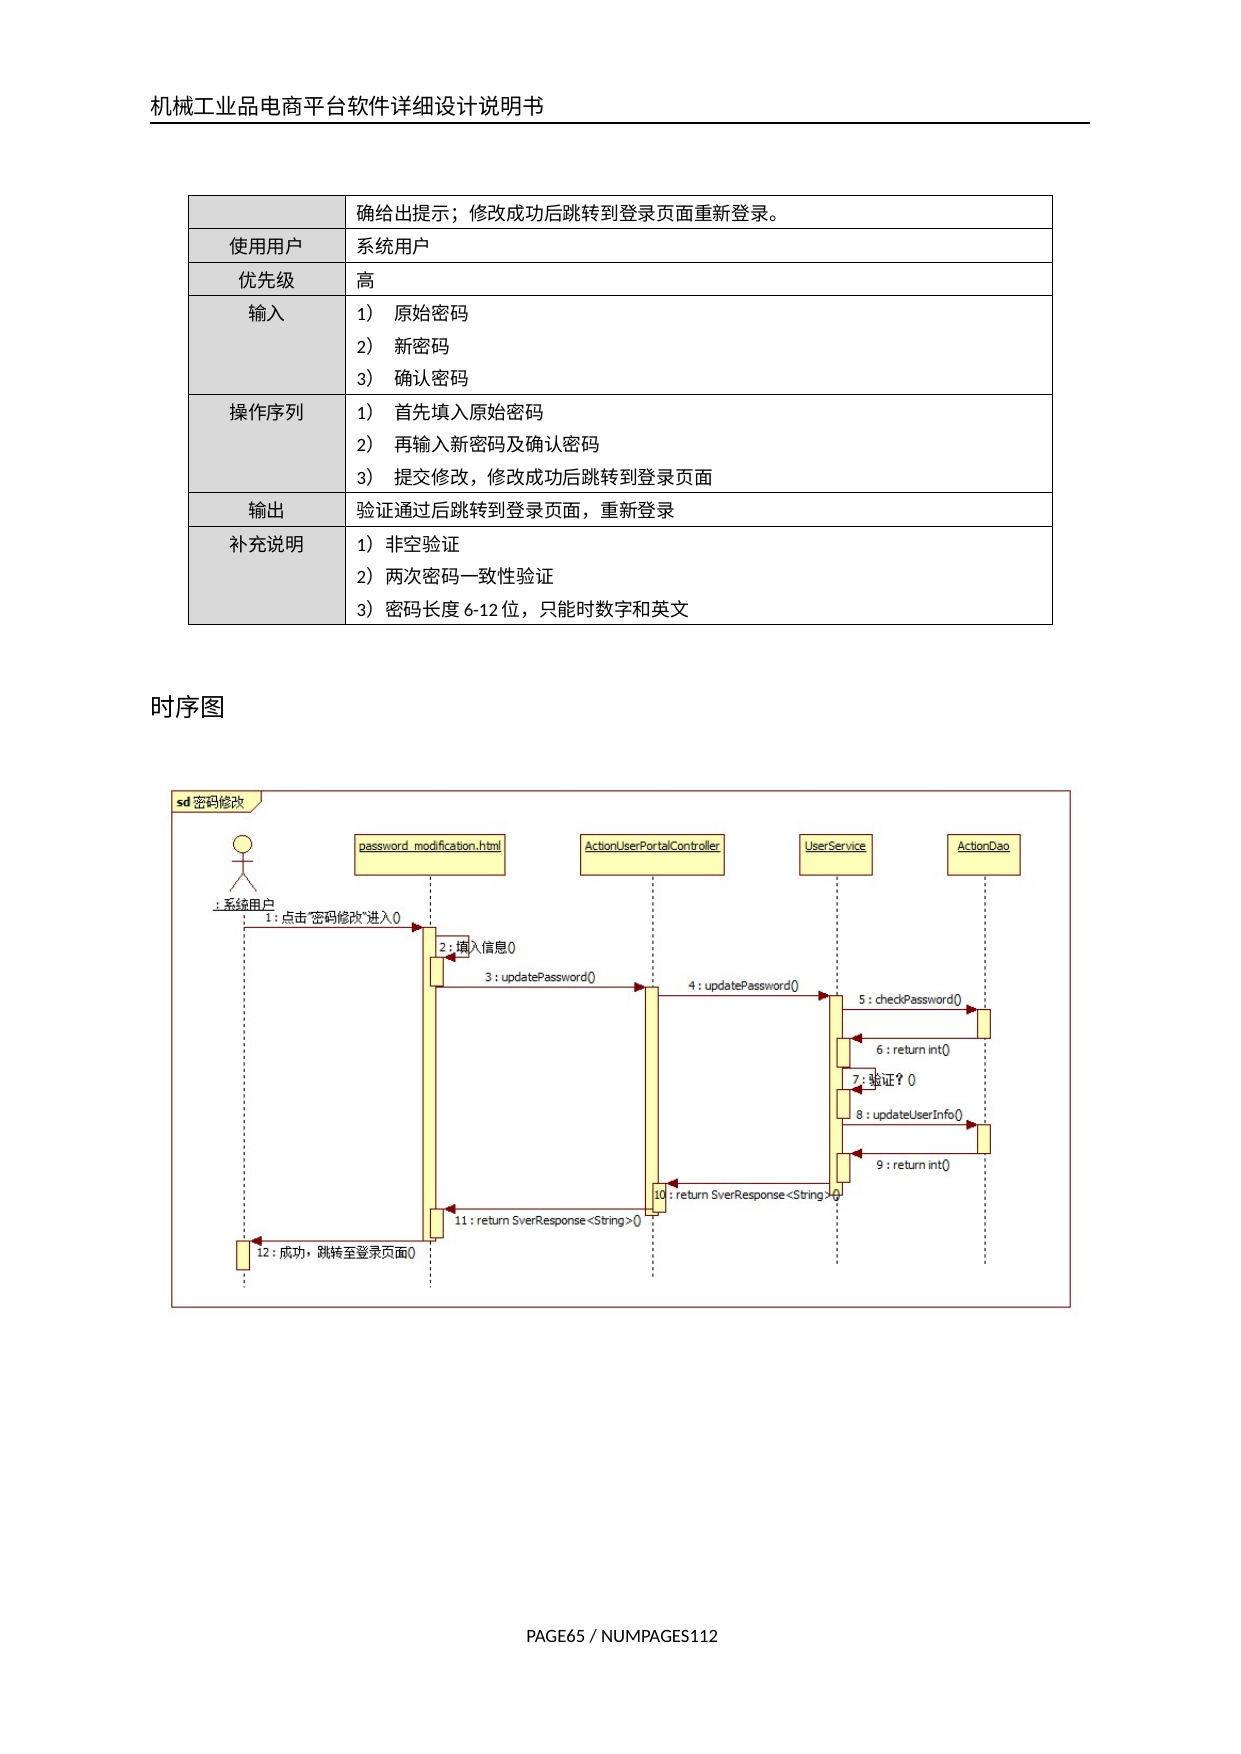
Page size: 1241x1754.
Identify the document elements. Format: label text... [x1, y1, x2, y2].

text 时序图 [150, 673, 1090, 738]
table_cell 1）非空验证 2）两次密码一致性验证 3）密码长度6-12位，只能时数字和英文 [346, 527, 1052, 624]
picture [150, 770, 1091, 1328]
table_cell 补充说明 [189, 527, 345, 624]
table_cell 使用用户 [189, 229, 345, 262]
table_cell 操作序列 [189, 395, 345, 492]
table_cell 输入 [189, 296, 345, 394]
table_cell 验证通过后跳转到登录页面，重新登录 [346, 493, 1052, 526]
table_cell 高 [346, 263, 1052, 295]
table_cell 原始密码 新密码 确认密码 [346, 296, 1052, 394]
table_cell 优先级 [189, 263, 345, 295]
table_cell 系统用户 [346, 229, 1052, 262]
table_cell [346, 196, 1052, 228]
table_cell 输出 [189, 493, 345, 526]
table_cell 功能描述 [189, 196, 345, 228]
table_cell 首先填入原始密码 再输入新密码及确认密码 提交修改，修改成功后跳转到登录页面 [346, 395, 1052, 492]
